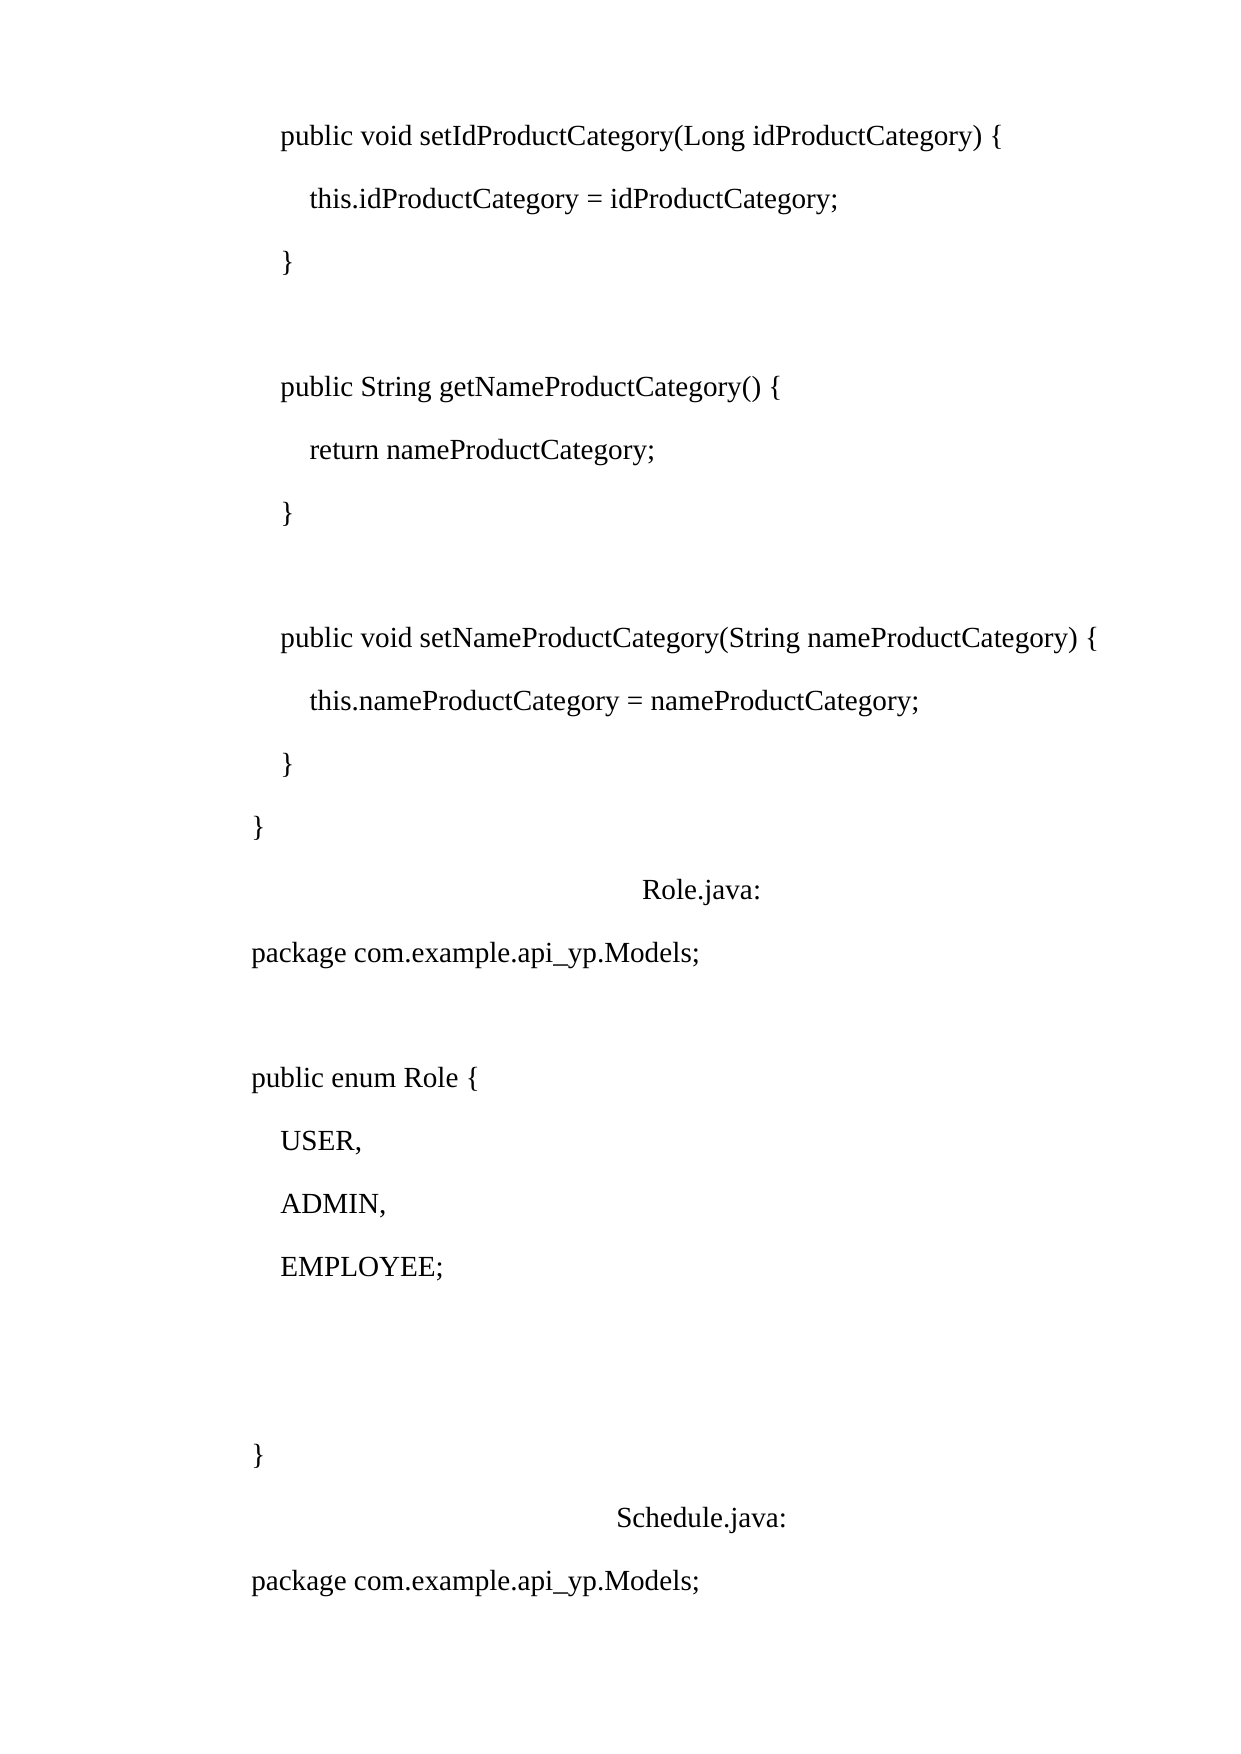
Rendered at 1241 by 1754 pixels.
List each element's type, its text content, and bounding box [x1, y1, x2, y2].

text } [177, 244, 1152, 277]
text package com.example.api_yp.Models; [177, 1563, 1152, 1596]
text EMPLOYEE; [177, 1249, 1152, 1282]
text public void setIdProductCategory(Long idProductCategory) { [177, 118, 1152, 152]
text } [177, 495, 1152, 528]
text package com.example.api_yp.Models; [177, 935, 1152, 968]
text USER, [177, 1123, 1152, 1157]
text return nameProductCategory; [177, 432, 1152, 466]
text } [177, 746, 1152, 780]
text this.nameProductCategory = nameProductCategory; [177, 683, 1152, 717]
text } [177, 809, 1152, 843]
text public void setNameProductCategory(String nameProductCategory) { [177, 621, 1152, 654]
text public String getNameProductCategory() { [177, 369, 1152, 403]
text Role.java: [177, 872, 1152, 905]
text this.idProductCategory = idProductCategory; [177, 181, 1152, 214]
text ADMIN, [177, 1186, 1152, 1219]
text public enum Role { [177, 1060, 1152, 1094]
text Schedule.java: [177, 1500, 1152, 1533]
text } [177, 1437, 1152, 1471]
